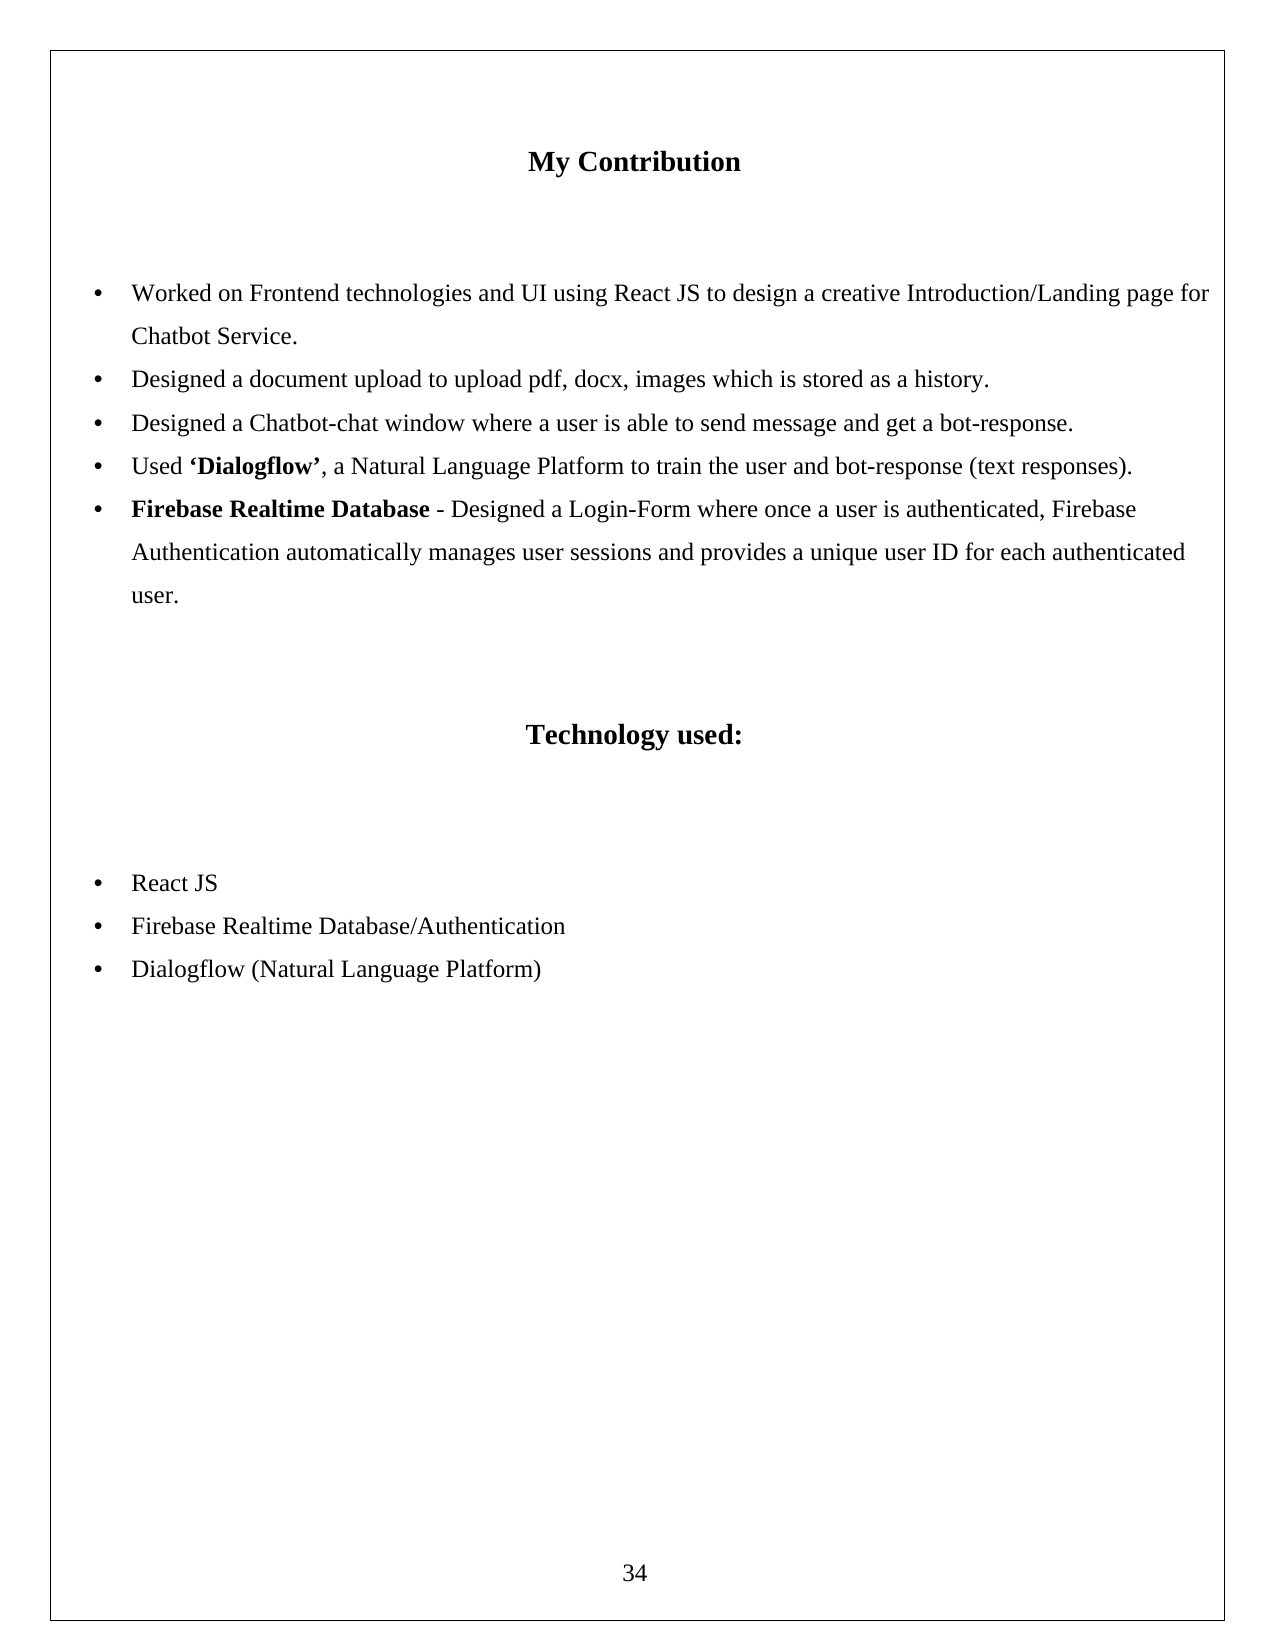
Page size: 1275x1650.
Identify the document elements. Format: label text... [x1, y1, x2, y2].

text 34 [56, 1558, 1213, 1587]
list Used ‘Dialogflow’, a Natural Language Platform to train the user and bot-response (text responses). [94, 451, 1213, 479]
text Technology used: [56, 717, 1213, 750]
list Firebase Realtime Database - Designed a Login-Form where once a user is authenticated, Firebase Authentication automatically manages user sessions and provides a unique user ID for each authenticated user. [94, 494, 1213, 609]
list React JS [94, 868, 1213, 897]
list Designed a Chatbot-chat window where a user is able to send message and get a bot-response. [94, 407, 1213, 436]
list Firebase Realtime Database/Authentication [94, 911, 1213, 940]
list Worked on Frontend technologies and UI using React JS to design a creative Introduction/Landing page for Chatbot Service. [94, 278, 1213, 350]
list Designed a document upload to upload pdf, docx, images which is stored as a history. [94, 364, 1213, 393]
list Dialogflow (Natural Language Platform) [94, 954, 1213, 983]
text My Contribution [56, 144, 1213, 177]
